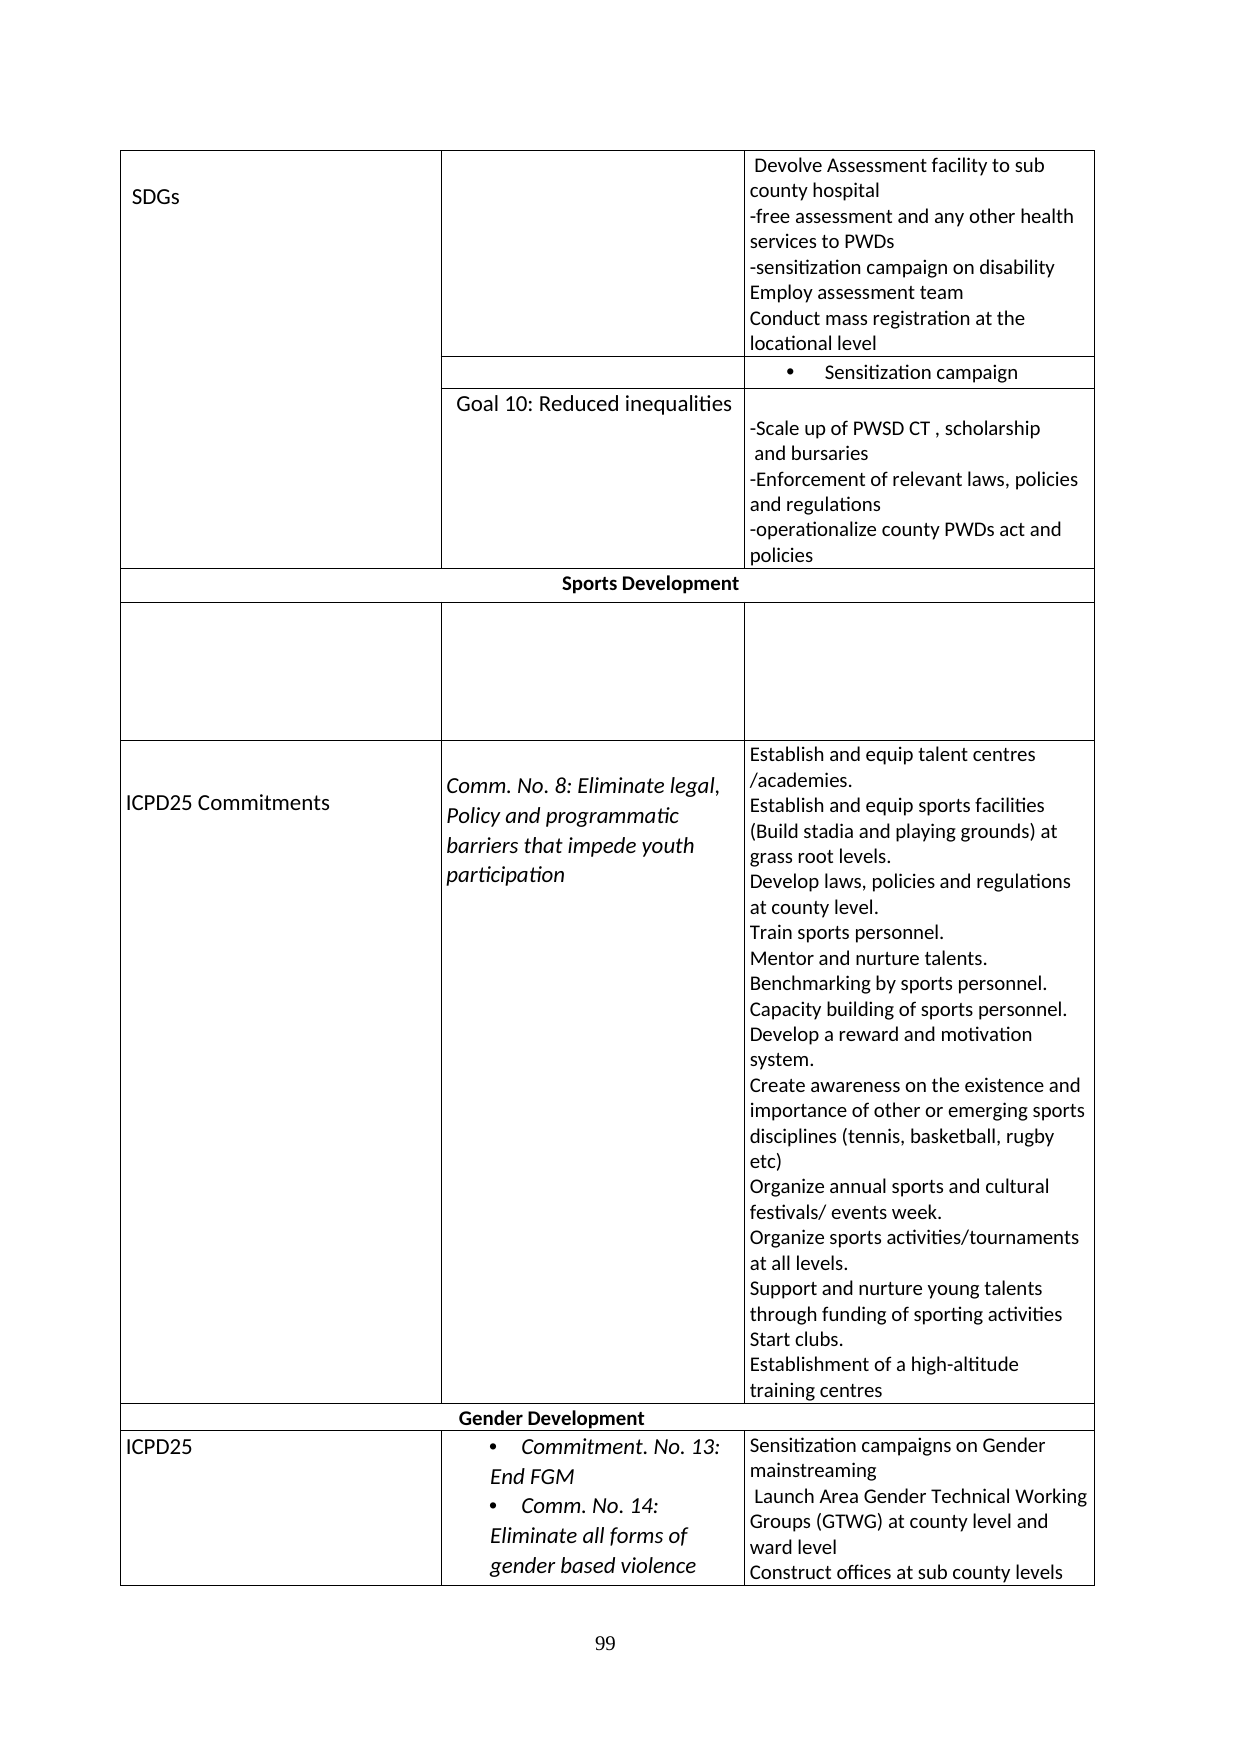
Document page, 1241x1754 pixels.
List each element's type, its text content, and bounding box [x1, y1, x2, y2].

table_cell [745, 1431, 1094, 1585]
table_cell SDGs [121, 151, 441, 567]
table_cell Devolve Assessment facility to sub county hospital -free assessment and any other health services to PWDs -sensitization campaign on disability Employ assessment team Conduct mass registration at the locational level [745, 151, 1094, 356]
table_cell Establish and equip talent centres /academies. Establish and equip sports facilities (Build stadia and playing grounds) at grass root levels. Develop laws, policies and regulations at county level. Train sports personnel. Mentor and nurture talents. Benchmarking by sports personnel. Capacity building of sports personnel. Develop a reward and motivation system. Create awareness on the existence and importance of other or emerging sports disciplines (tennis, basketball, rugby etc) Organize annual sports and cultural festivals/ events week. Organize sports activities/tournaments at all levels. Support and nurture young talents through funding of sporting activities Start clubs. Establishment of a high-altitude training centres [745, 741, 1094, 1402]
table_cell Goal 10: Reduced inequalities [442, 389, 744, 567]
table_cell Comm. No. 8: Eliminate legal, Policy and programmatic barriers that impede youth participation [442, 741, 744, 1402]
table_cell Sports Development [121, 569, 1094, 602]
table_cell Sensitization campaign [745, 357, 1094, 387]
table_cell -Scale up of PWSD CT , scholarship and bursaries -Enforcement of relevant laws, policies and regulations -operationalize county PWDs act and policies [745, 389, 1094, 567]
table_cell [442, 151, 744, 356]
table_cell [745, 603, 1094, 739]
table_cell Gender Development [121, 1404, 1094, 1430]
table_cell ICPD25 Commitments [121, 741, 441, 1402]
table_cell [442, 1431, 744, 1585]
table_cell [442, 357, 744, 387]
table_cell [442, 603, 744, 739]
table_cell [121, 603, 441, 739]
table_cell ICPD25 [121, 1431, 441, 1585]
